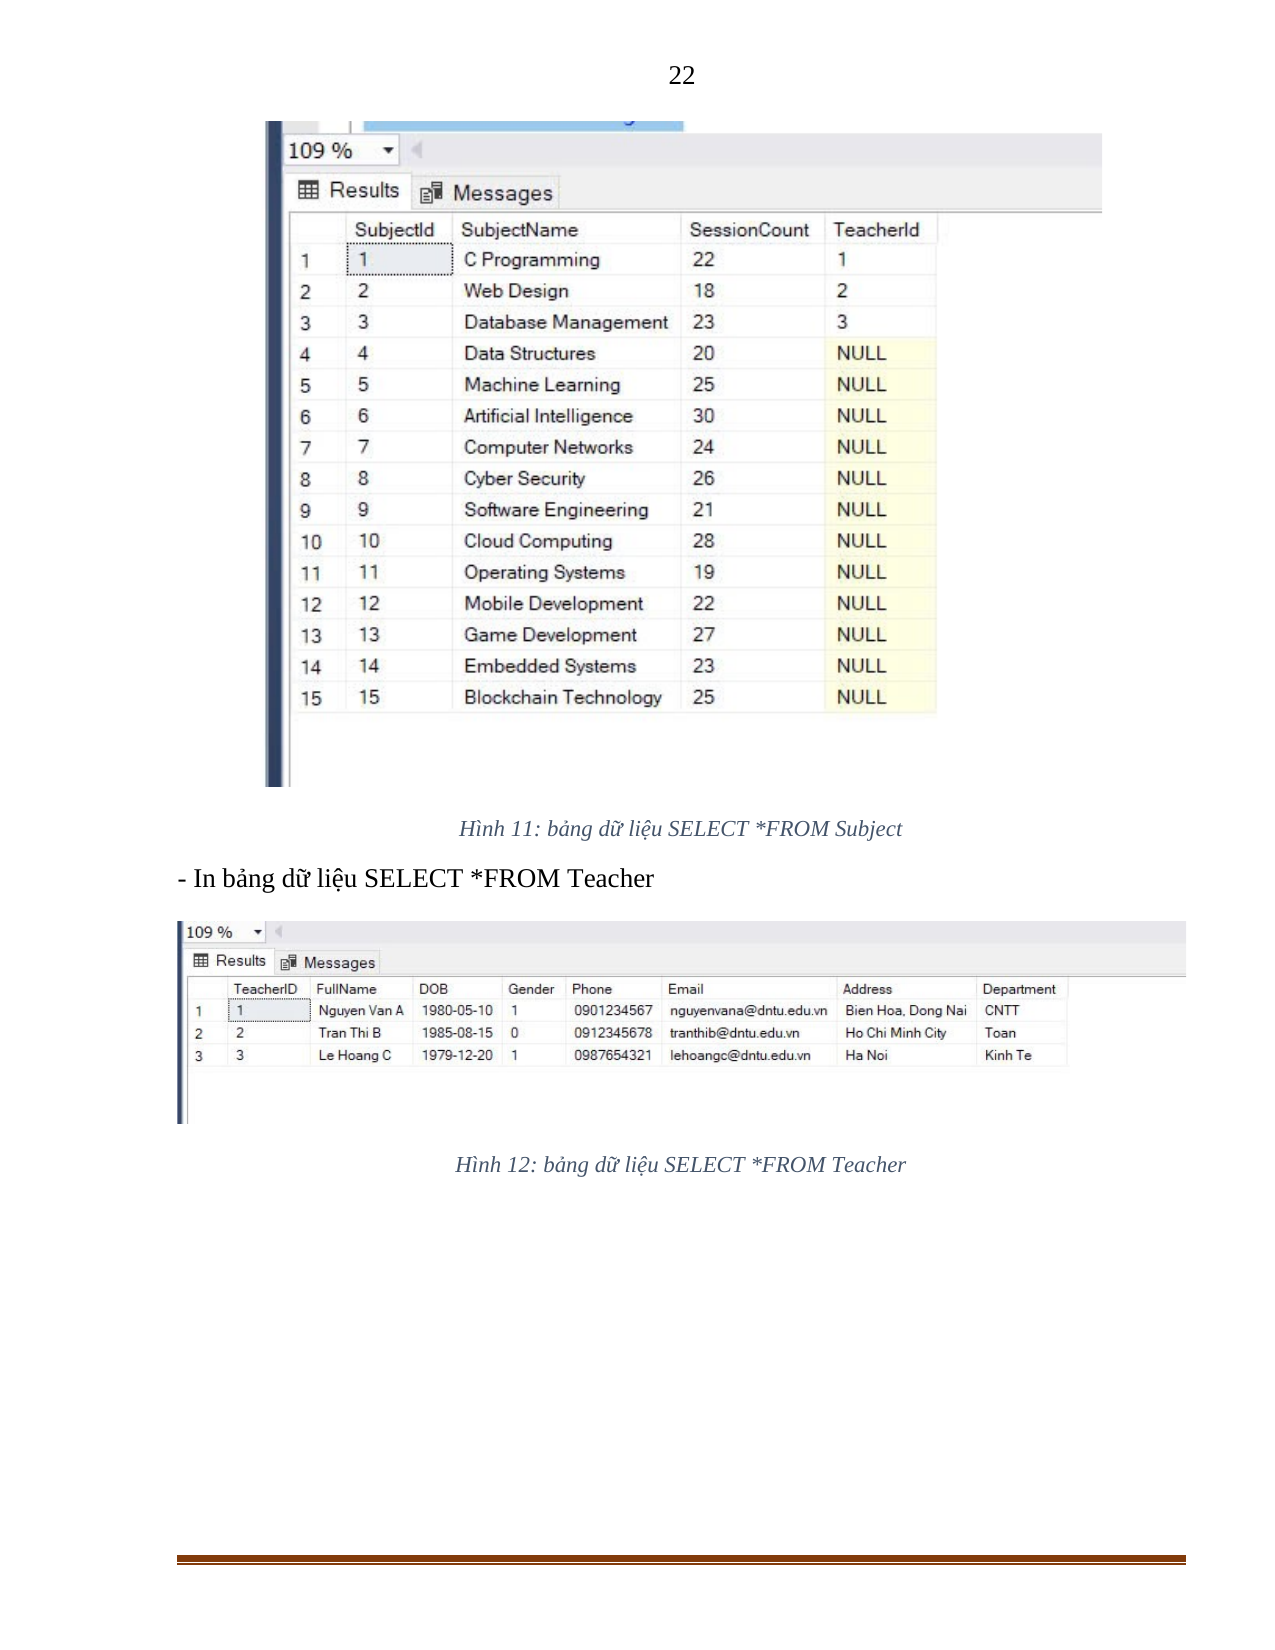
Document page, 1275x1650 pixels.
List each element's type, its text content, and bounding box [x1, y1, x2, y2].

picture [177, 921, 1187, 1124]
picture [261, 121, 1103, 787]
text Hình 11: bảng dữ liệu SELECT *FROM Subject [177, 815, 1186, 841]
text Hình 12: bảng dữ liệu SELECT *FROM Teacher [177, 1151, 1186, 1178]
text - In bảng dữ liệu SELECT *FROM Teacher [177, 862, 1186, 893]
